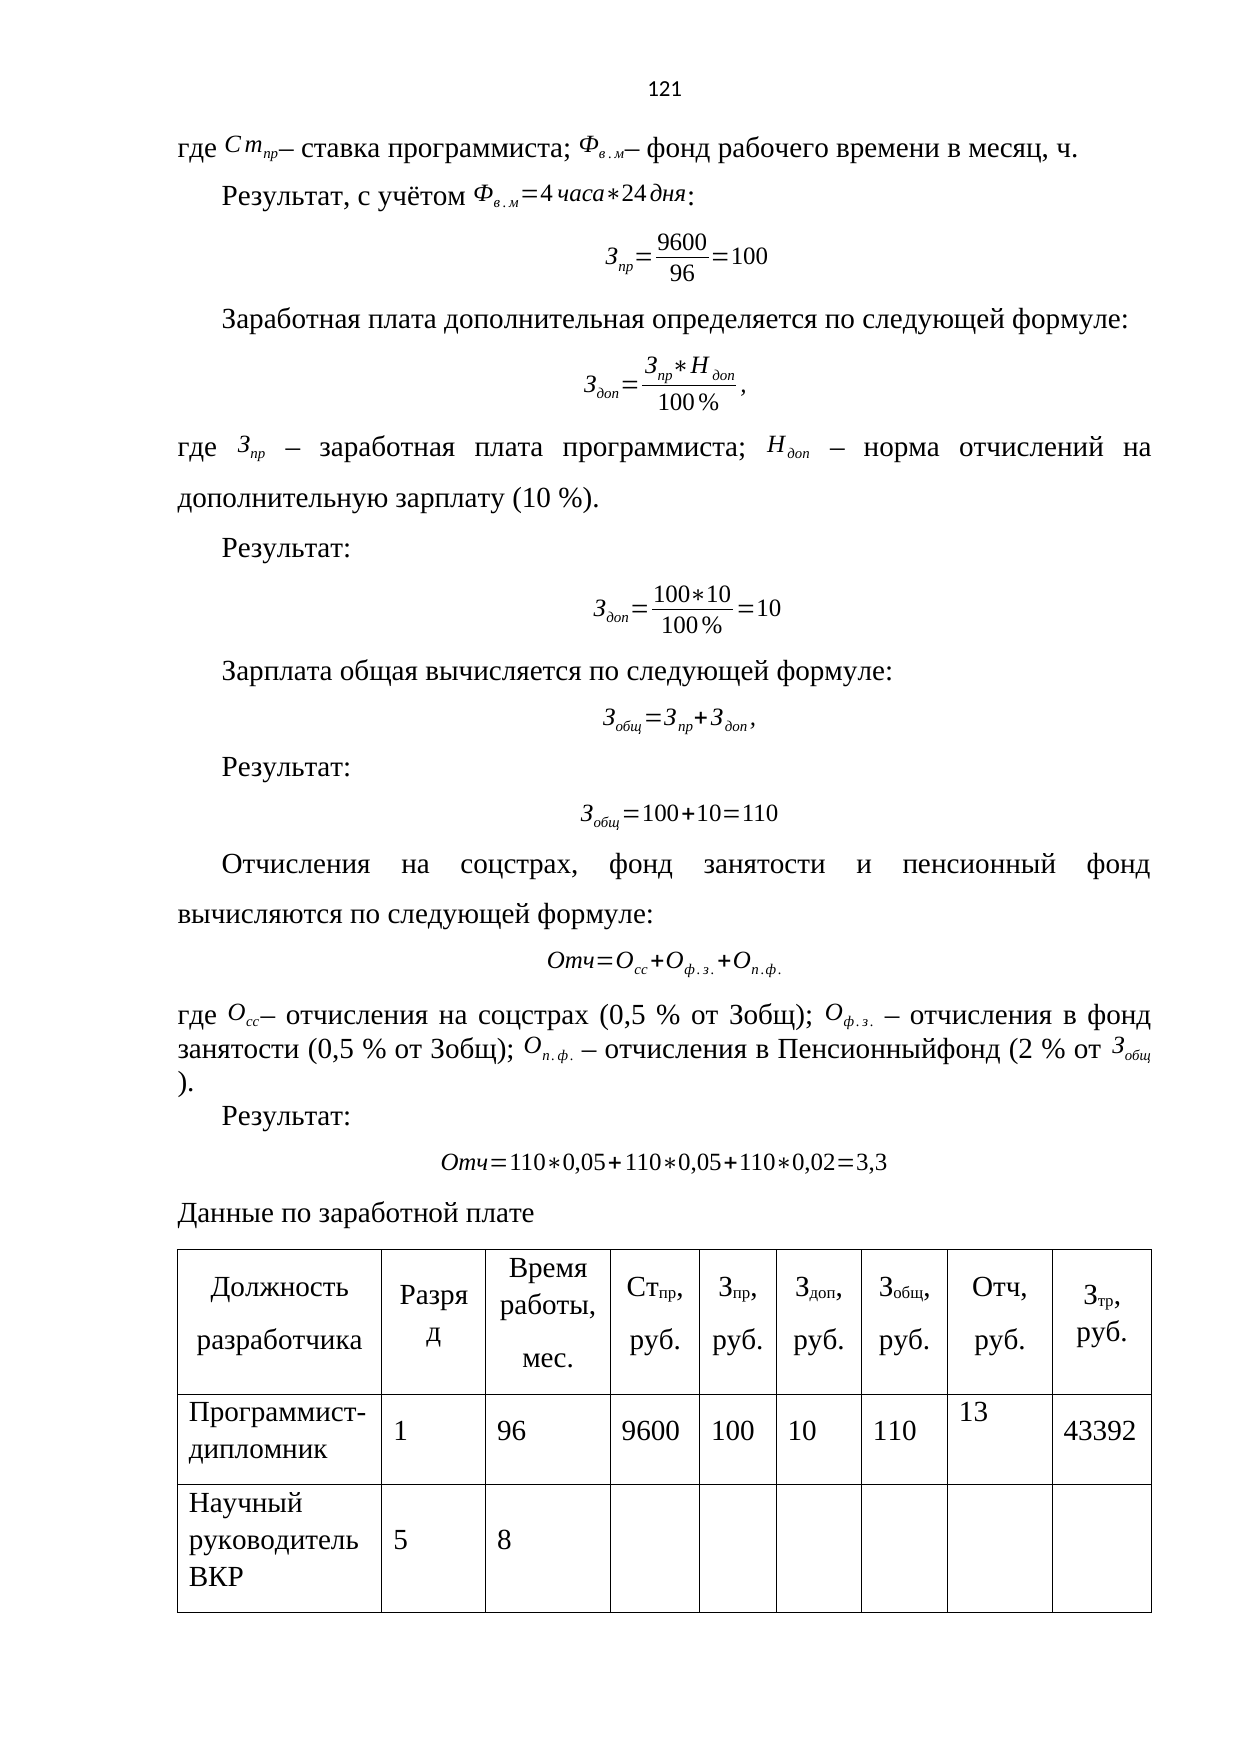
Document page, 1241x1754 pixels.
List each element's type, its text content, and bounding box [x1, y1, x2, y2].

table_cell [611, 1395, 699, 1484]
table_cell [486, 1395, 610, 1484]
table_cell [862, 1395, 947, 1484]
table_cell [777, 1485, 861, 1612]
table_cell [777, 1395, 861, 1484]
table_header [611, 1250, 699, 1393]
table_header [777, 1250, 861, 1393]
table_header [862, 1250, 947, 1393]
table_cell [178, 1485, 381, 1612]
text Результат, с учётом : [177, 178, 1152, 212]
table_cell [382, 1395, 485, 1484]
text Данные по заработной плате [177, 1196, 1152, 1229]
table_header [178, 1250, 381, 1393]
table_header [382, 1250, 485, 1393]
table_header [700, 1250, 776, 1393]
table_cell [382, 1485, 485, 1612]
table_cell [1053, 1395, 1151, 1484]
text где – ставка программиста; – фонд рабочего времени в месяц, ч. [177, 130, 1152, 163]
text Результат: [177, 530, 1152, 563]
text Отчисления на соцстрах, фонд занятости и пенсионный фонд вычисляются по следующей формуле: [177, 846, 1152, 930]
text Заработная плата дополнительная определяется по следующей формуле: [177, 302, 1152, 335]
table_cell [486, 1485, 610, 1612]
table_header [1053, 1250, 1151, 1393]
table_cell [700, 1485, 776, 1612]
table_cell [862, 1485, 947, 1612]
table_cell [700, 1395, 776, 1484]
text Результат: [177, 1098, 1152, 1131]
text где – отчисления на соцстрах (0,5 % от Зобщ); – отчисления в фонд занятости (0,5 % от Зобщ); – отчисления в Пенсионныйфонд (2 % от ). [177, 997, 1152, 1098]
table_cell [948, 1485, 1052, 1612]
text Результат: [177, 749, 1152, 783]
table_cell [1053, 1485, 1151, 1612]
text где – заработная плата программиста; – норма отчислений на дополнительную зарплату (10 %). [177, 429, 1152, 513]
text Зарплата общая вычисляется по следующей формуле: [177, 653, 1152, 687]
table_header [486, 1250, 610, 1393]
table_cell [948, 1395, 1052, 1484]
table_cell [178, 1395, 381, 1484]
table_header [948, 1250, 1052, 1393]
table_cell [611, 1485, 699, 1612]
